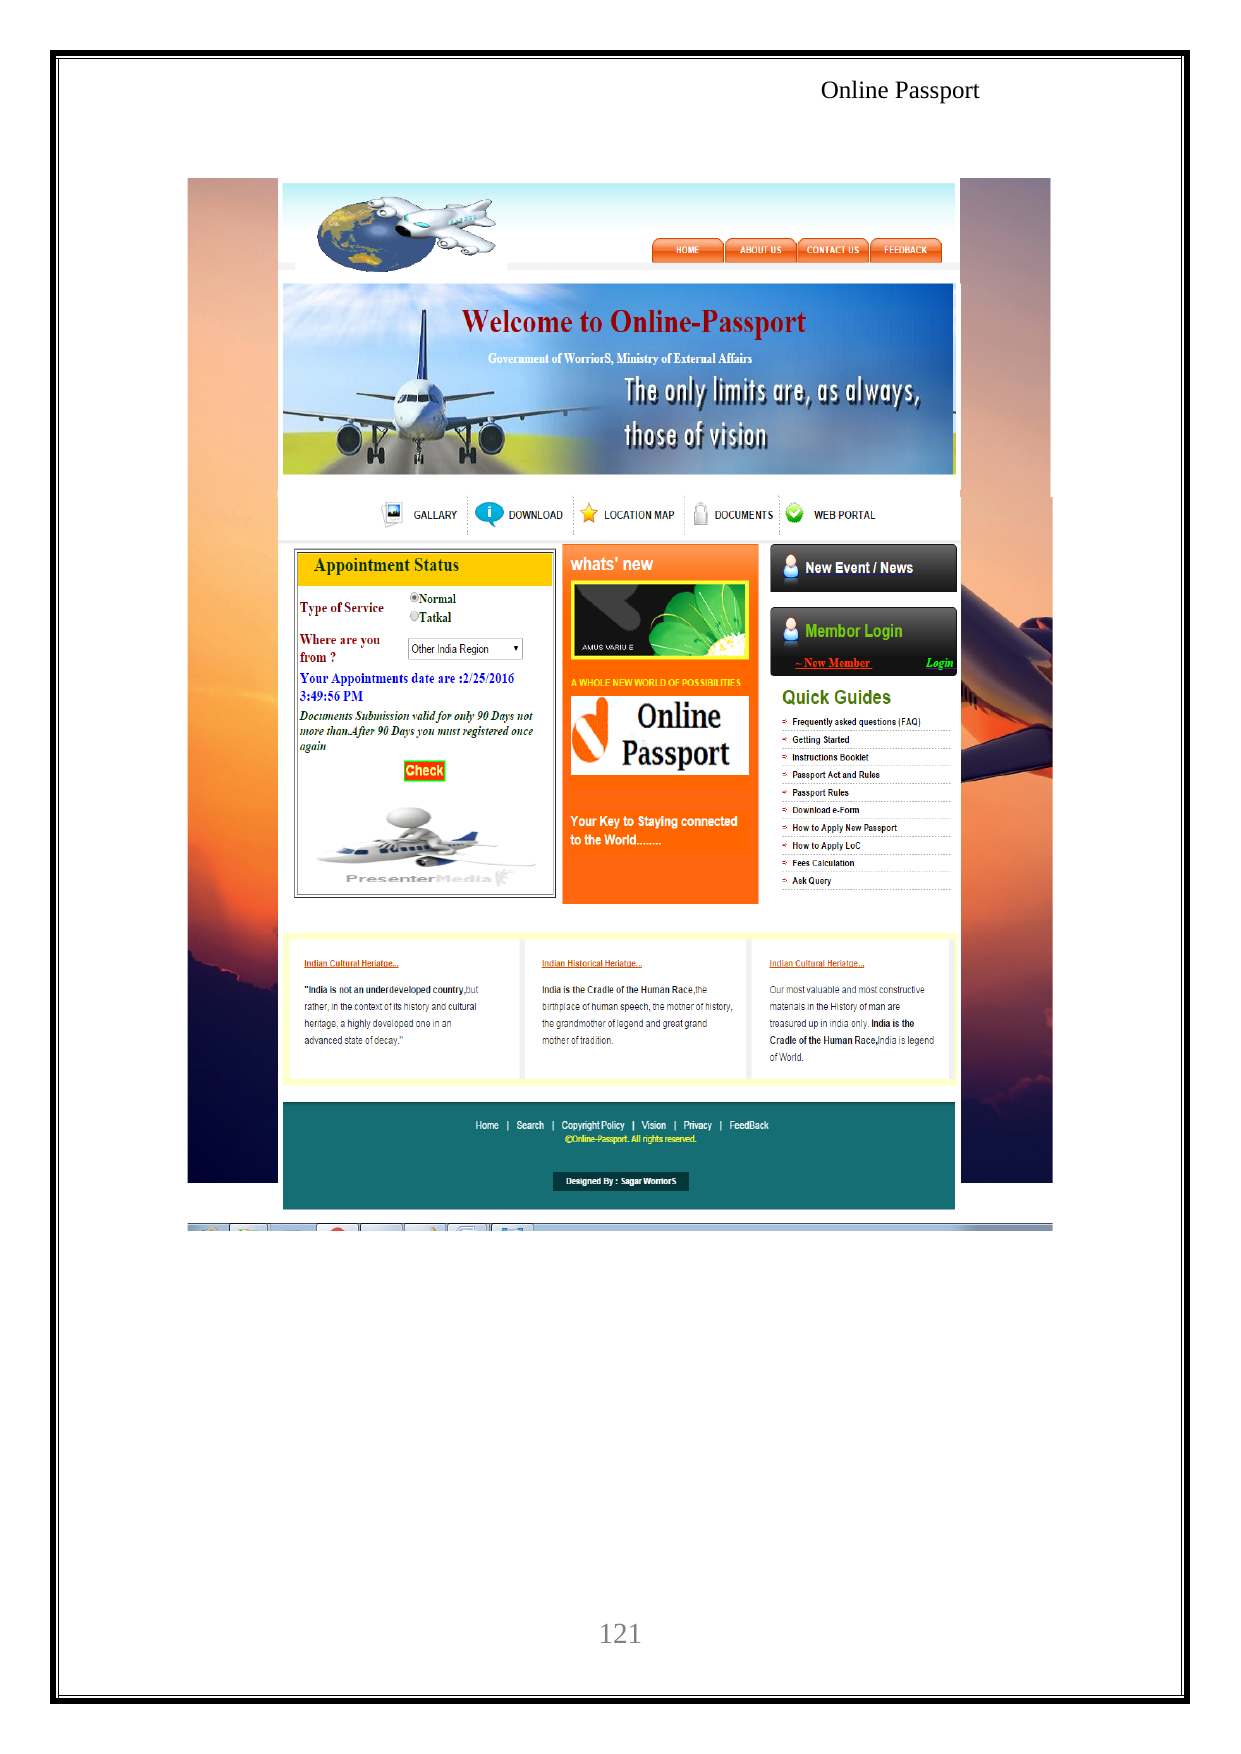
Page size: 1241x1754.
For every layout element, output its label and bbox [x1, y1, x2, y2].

picture [187, 178, 1053, 1231]
